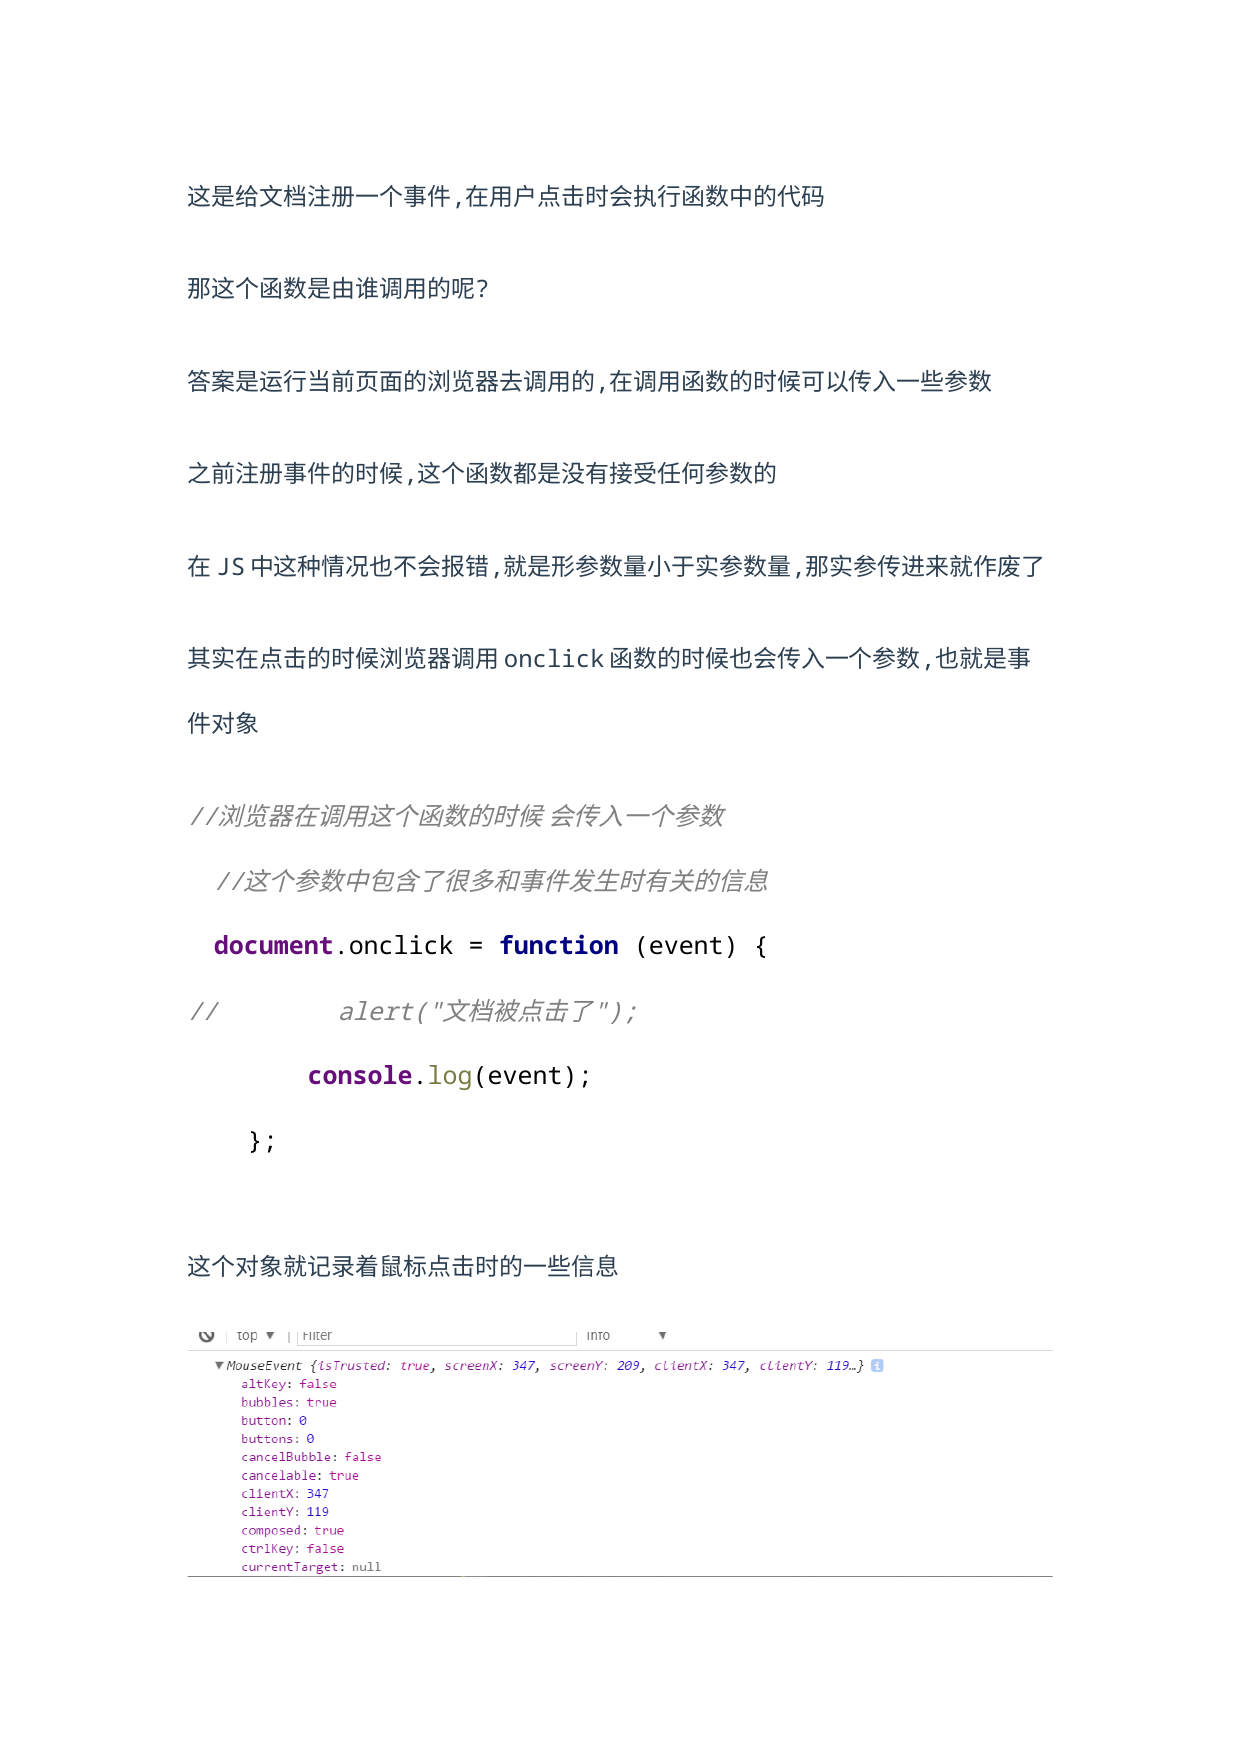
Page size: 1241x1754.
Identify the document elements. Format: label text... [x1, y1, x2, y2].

text 这是给文档注册一个事件,在用户点击时会执行函数中的代码 [187, 162, 1053, 227]
text 那这个函数是由谁调用的呢? [187, 254, 1053, 319]
text 这个对象就记录着鼠标点击时的一些信息 [187, 1232, 1053, 1297]
text 答案是运行当前页面的浏览器去调用的,在调用函数的时候可以传入一些参数 [187, 347, 1053, 412]
text //浏览器在调用这个函数的时候 会传入一个参数 //这个参数中包含了很多和事件发生时有关的信息 document.onclick = function (event) { // alert("文档被点击了"); console.log(event); }; [187, 782, 1053, 1172]
picture [187, 1332, 1053, 1577]
text 之前注册事件的时候,这个函数都是没有接受任何参数的 [187, 439, 1053, 504]
text 其实在点击的时候浏览器调用onclick函数的时候也会传入一个参数,也就是事件对象 [187, 624, 1053, 754]
text 在JS中这种情况也不会报错,就是形参数量小于实参数量,那实参传进来就作废了 [187, 532, 1053, 597]
